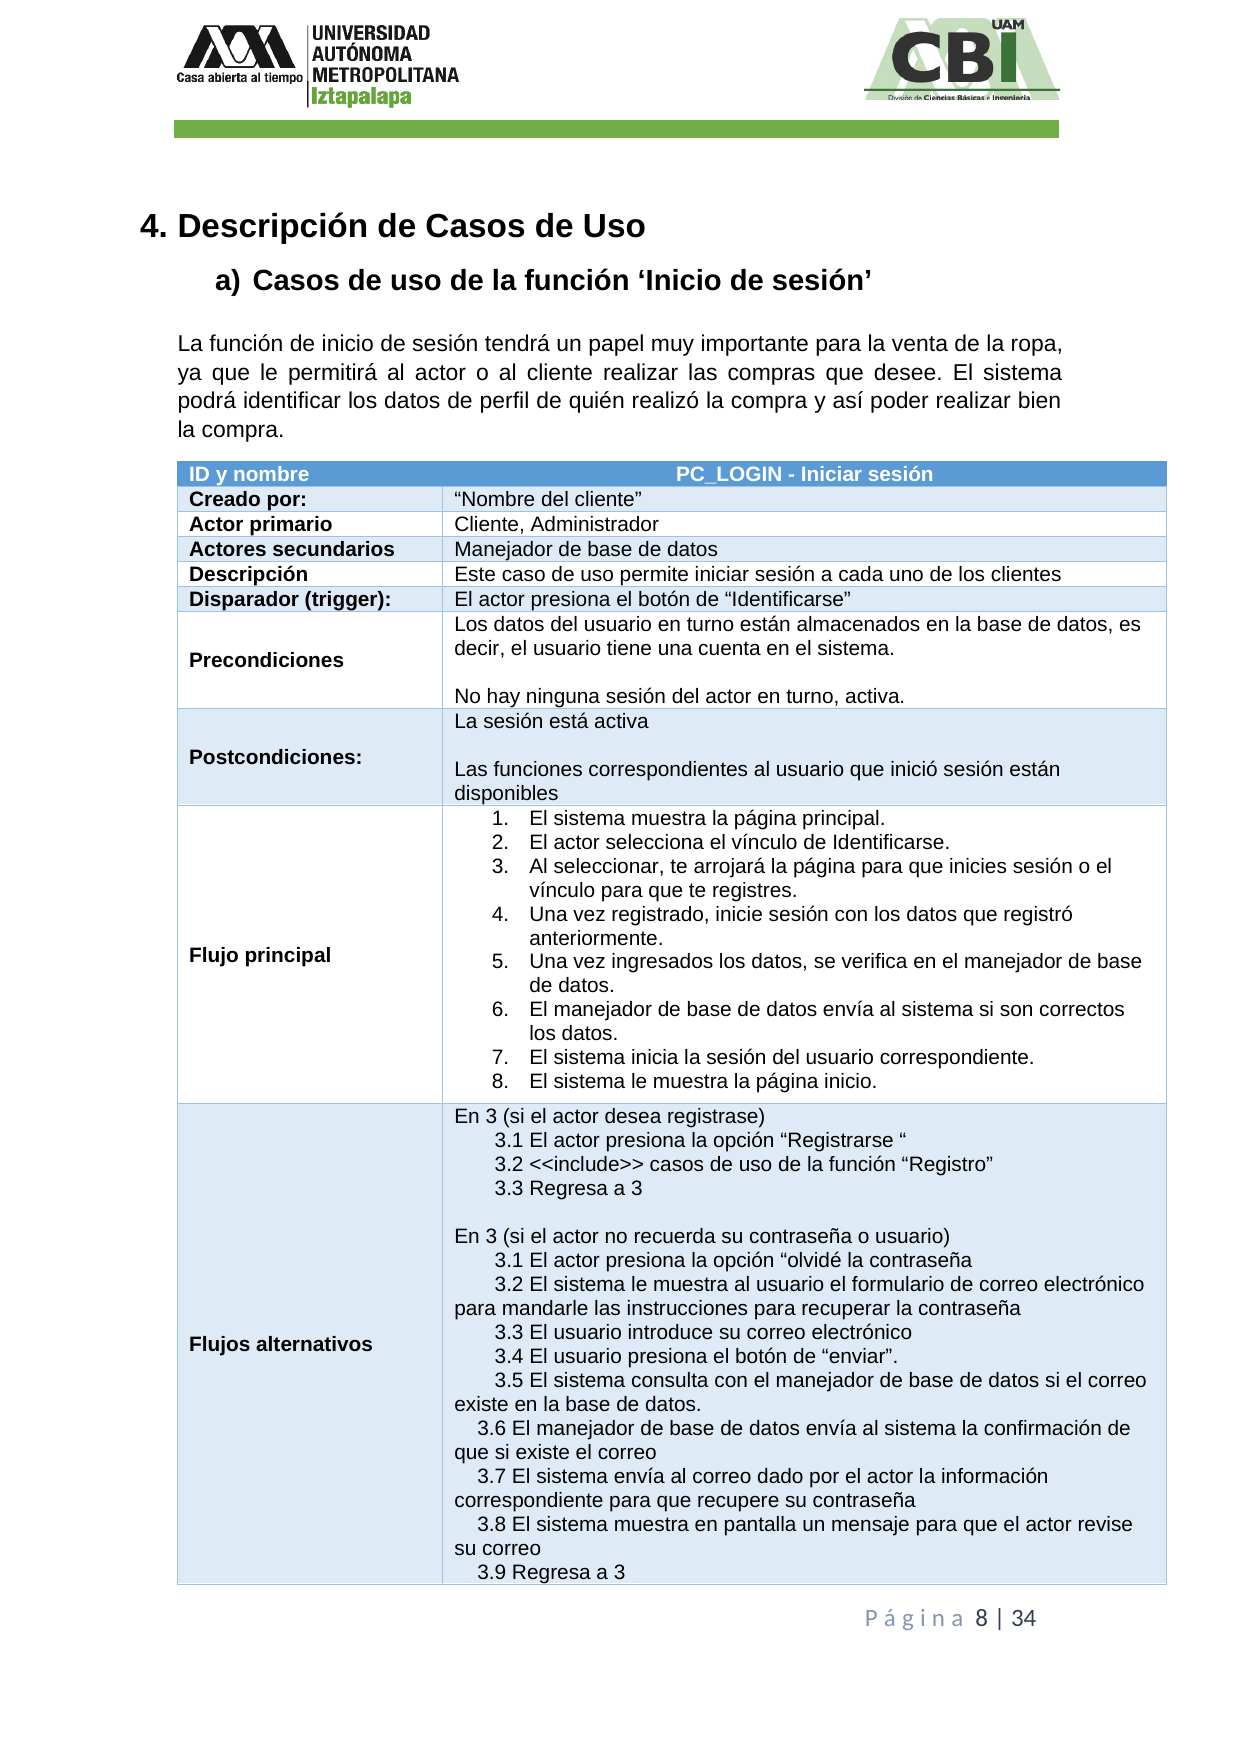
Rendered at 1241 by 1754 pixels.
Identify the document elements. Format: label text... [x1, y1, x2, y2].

table_cell Descripción [178, 562, 442, 586]
subtitle Descripción de Casos de Uso [140, 206, 1063, 244]
table_header ID y nombre [178, 462, 442, 486]
table_cell Actor primario [178, 512, 442, 536]
table_cell Cliente, Administrador [443, 512, 1166, 536]
table_cell Manejador de base de datos [443, 537, 1166, 561]
table_cell El actor presiona el botón de “Identificarse” [443, 587, 1166, 611]
table_cell “Nombre del cliente” [443, 487, 1166, 511]
table_cell El sistema muestra la página principal. El actor selecciona el vínculo de Identificarse. Al seleccionar, te arrojará la página para que inicies sesión o el vínculo para que te registres. Una vez registrado, inicie sesión con los datos que registró anteriormente. Una vez ingresados los datos, se verifica en el manejador de base de datos. El manejador de base de datos envía al sistema si son correctos los datos. El sistema inicia la sesión del usuario correspondiente. El sistema le muestra la página inicio. [443, 806, 1166, 1103]
picture [177, 25, 459, 109]
table_cell Flujo principal [178, 806, 442, 1103]
table_cell La sesión está activa Las funciones correspondientes al usuario que inició sesión están disponibles [443, 709, 1166, 804]
table_cell Precondiciones [178, 612, 442, 708]
table_cell Los datos del usuario en turno están almacenados en la base de datos, es decir, el usuario tiene una cuenta en el sistema. No hay ninguna sesión del actor en turno, activa. [443, 612, 1166, 708]
table_cell Este caso de uso permite iniciar sesión a cada uno de los clientes [443, 562, 1166, 586]
list Casos de uso de la función ‘Inicio de sesión’ [215, 263, 1063, 297]
table_cell Postcondiciones: [178, 709, 442, 804]
table_header PC_LOGIN - Iniciar sesión [443, 462, 1166, 486]
picture [863, 18, 1060, 100]
table_cell Creado por: [178, 487, 442, 511]
table_cell Disparador (trigger): [178, 587, 442, 611]
table_cell En 3 (si el actor desea registrase) 3.1 El actor presiona la opción “Registrarse “ 3.2 <<include>> casos de uso de la función “Registro” 3.3 Regresa a 3 En 3 (si el actor no recuerda su contraseña o usuario) 3.1 El actor presiona la opción “olvidé la contraseña 3.2 El sistema le muestra al usuario el formulario de correo electrónico para mandarle las instrucciones para recuperar la contraseña 3.3 El usuario introduce su correo electrónico 3.4 El usuario presiona el botón de “enviar”. 3.5 El sistema consulta con el manejador de base de datos si el correo existe en la base de datos. 3.6 El manejador de base de datos envía al sistema la confirmación de que si existe el correo 3.7 El sistema envía al correo dado por el actor la información correspondiente para que recupere su contraseña 3.8 El sistema muestra en pantalla un mensaje para que el actor revise su correo 3.9 Regresa a 3 [443, 1104, 1166, 1583]
table_cell Actores secundarios [178, 537, 442, 561]
table_cell Flujos alternativos [178, 1104, 442, 1583]
text La función de inicio de sesión tendrá un papel muy importante para la venta de la ropa, ya que le permitirá al actor o al cliente realizar las compras que desee. El sistema podrá identificar los datos de perfil de quién realizó la compra y así poder realizar bien la compra. [177, 330, 1063, 442]
